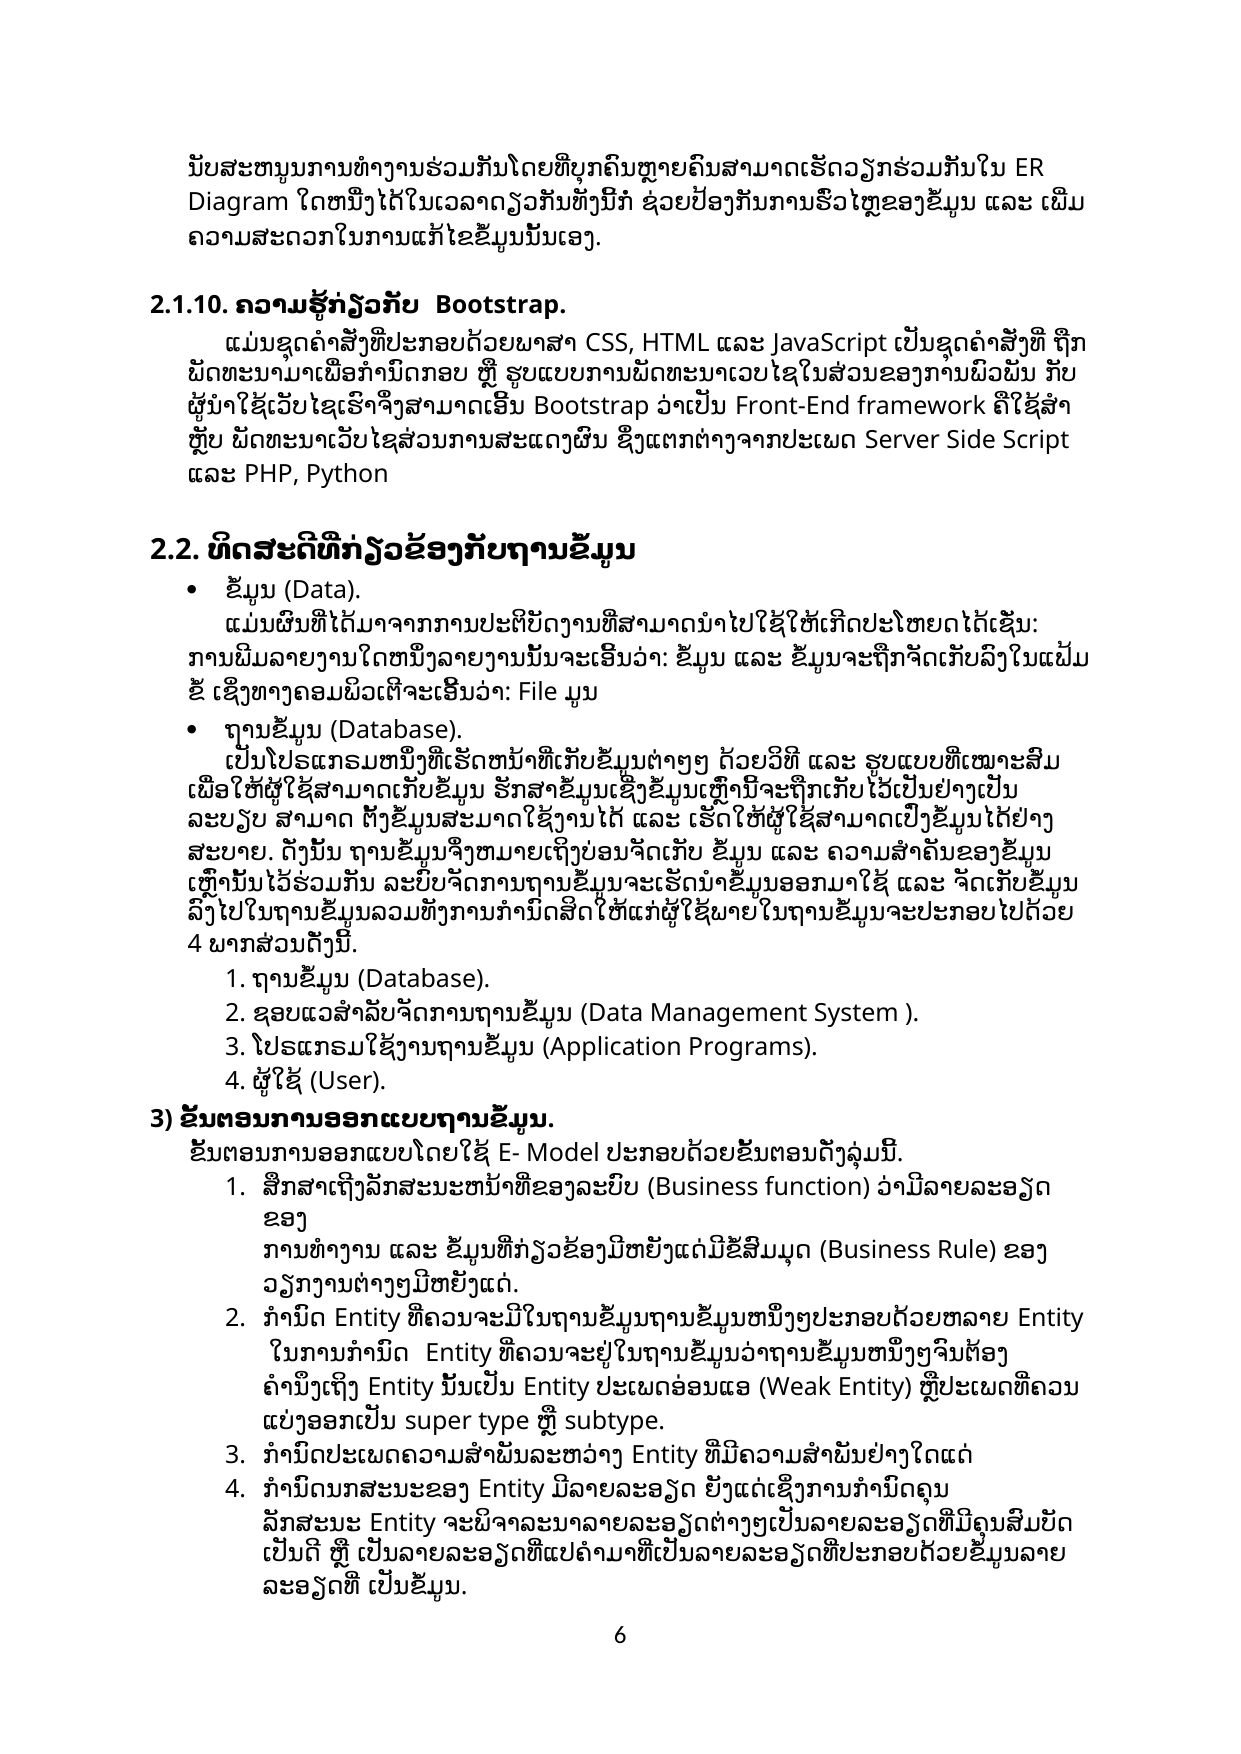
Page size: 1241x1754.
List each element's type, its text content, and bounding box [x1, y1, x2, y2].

list ການທໍາງານ ແລະ ຂໍ້ມູນທີ່ກ່ຽວຂ້ອງມີຫຍັງແດ່ມີຂໍ້ສົມມຸດ (Business Rule) ຂອງວຽກງານຕ່າງໆມີຫຍັງແດ່. [262, 1232, 1090, 1300]
text 2. ຊອບແວສໍາລັບຈັດການຖານຂໍ້ມູນ (Data Management System ). [187, 994, 1090, 1028]
text 2.1.10. ຄວາມຮູ້ກ່ຽວກັບ Bootstrap. [150, 286, 1090, 324]
subtitle ຂໍ້ມູນ (Data). [187, 572, 1090, 606]
text ແມ່ນຜົນທີ່ໄດ້ມາຈາກການປະຕິບັດງານທີ່ສາມາດນໍາໄປໃຊ້ໃຫ້ເກີດປະໂຫຍດໄດ້ເຊັ່ນ: ການພີມລາຍງານໃດຫນຶ່ງລາຍງານນັ້ນຈະເອີ້ນວ່າ: ຂໍ້ມູນ ແລະ ຂໍ້ມູນຈະຖືກຈັດເກັບລົງໃນແຟ້ມຂໍ້ ເຊິ່ງທາງຄອມພິວເຕີຈະເອີ້ນວ່າ: File ມູນ [187, 606, 1090, 708]
subtitle 3) ຂັ້ນຕອນການອອກແບບຖານຂໍ້ມູນ. [150, 1101, 1090, 1135]
text 1. ຖານຂໍ້ມູນ (Database). [187, 960, 1090, 994]
list ກໍານົດນກສະນະຂອງ Entity ມີລາຍລະອຽດ ຍັງແດ່ເຊິ່ງການກໍານົດຄຸນ [225, 1470, 1090, 1504]
list ລັກສະນະ Entity ຈະພິຈາລະນາລາຍລະອຽດຕ່າງໆເປັນລາຍລະອຽດທີ່ມີຄຸນສົມບັດ ເປັນດີ ຫຼື ເປັນລາຍລະອຽດທີ່ແປຄໍາມາທີ່ເປັນລາຍລະອຽດທີ່ປະກອບດ້ວຍຂໍ້ມູນລາຍລະອຽດທີ່ ເປັນຂໍ້ມູນ. [262, 1504, 1090, 1602]
list ກໍານົດ Entity ທີ່ຄວນຈະມີໃນຖານຂໍ້ມູນຖານຂໍ້ມູນຫນຶ່ງໆປະກອບດ້ວຍຫລາຍ Entity [225, 1300, 1090, 1334]
text ຂັ້ນຕອນການອອກແບບໂດຍໃຊ້ E- Model ປະກອບດ້ວຍຂັ້ນຕອນດັ່ງລຸ່ມນີ້. [150, 1135, 1090, 1169]
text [187, 150, 1090, 252]
text 3. ໂປຣແກຣມໃຊ້ງານຖານຂໍ້ມູນ (Application Programs). [187, 1028, 1090, 1062]
text ເປັນໂປຣແກຣມຫນຶ່ງທີ່ເຮັດຫນ້າທີ່ເກັບຂໍ້ມູນຕ່າໆໆ ດ້ວຍວິທີ ແລະ ຮູບແບບທີ່ເໝາະສົມ ເພື່ອໃຫ້ຜູ້ໃຊ້ສາມາດເກັບຂໍ້ມູນ ຮັກສາຂໍ້ມູນເຊີ່ງຂໍ້ມູນເຫຼົ່ານີ້ຈະຖືກເກັບໄວ້ເປັນຢ່າງເປັນລະບຽບ ສາມາດ ຕັ້ງຂໍ້ມູນສະມາດໃຊ້ງານໄດ້ ແລະ ເຮັດໃຫ້ຜູ້ໃຊ້ສາມາດເປົ່ງຂໍ້ມູນໄດ້ຢ່າງສະບາຍ. ດັ່ງນັ້ນ ຖານຂໍ້ມູນຈຶ່ງຫມາຍເຖິງບ່ອນຈັດເກັບ ຂໍ້ມູນ ແລະ ຄວາມສໍາຄັນຂອງຂໍ້ມູນເຫຼົ່ານັ້ນໄວ້ຮ່ວມກັນ ລະບົບຈັດການຖານຂໍ້ມູນຈະເຮັດນໍາຂໍ້ມູນອອກມາໃຊ້ ແລະ ຈັດເກັບຂໍ້ມູນລົງໄປໃນຖານຂໍ້ມູນລວມທັງການກໍານົດສິດໃຫ້ແກ່ຜູ້ໃຊ້ພາຍໃນຖານຂໍ້ມູນຈະປະກອບໄປດ້ວຍ 4 ພາກສ່ວນດັ່ງນີ້. [187, 746, 1090, 960]
list ສຶກສາເຖີງລັກສະນະຫນ້າທີ່ຂອງລະບົບ (Business function) ວ່າມີລາຍລະອຽດຂອງ [225, 1169, 1090, 1232]
list ໃນການກໍານົດ Entity ທີ່ຄວນຈະຢູ່ໃນຖານຂໍ້ມູນວ່າຖານຂໍ້ມູນຫນຶ່ງໆຈົນຕ້ອງຄໍານຶງເຖິງ Entity ນັ້ນເປັນ Entity ປະເພດອ່ອນແອ (Weak Entity) ຫຼືປະເພດທີ່ຄວນແບ່ງອອກເປັນ super type ຫຼື subtype. [262, 1334, 1090, 1436]
subtitle ຖານຂໍ້ມູນ (Database). [187, 712, 1090, 746]
text ແມ່ນຊຸດຄໍາສັ່ງທີ່ປະກອບດ້ວຍພາສາ CSS, HTML ແລະ JavaScript ເປັນຊຸດຄໍາສັ່ງທີ່ ຖືກພັດທະນາມາເພື່ອກໍານົດກອບ ຫຼື ຮູບແບບການພັດທະນາເວບໄຊໃນສ່ວນຂອງການພົວພັນ ກັບຜູ້ນໍາໃຊ້ເວັບໄຊເຮົາຈຶ່ງສາມາດເອີ້ນ Bootstrap ວ່າເປັນ Front-End framework ຄືໃຊ້ສໍາຫຼັບ ພັດທະນາເວັບໄຊສ່ວນການສະແດງຜົນ ຊຶ່ງແຕກຕ່າງຈາກປະເພດ Server Side Script ແລະ PHP, Python [187, 324, 1090, 490]
subtitle 2.2. ທິດສະດີທີ່ກ່ຽວຂ້ອງກັບຖານຂໍ້ມູນ [150, 528, 1090, 568]
text 4. ຜູ້ໃຊ້ (User). [187, 1062, 1090, 1096]
list ກໍານົດປະເພດຄວາມສໍາພັນລະຫວ່າງ Entity ທີ່ມີຄວາມສໍາພັນຢ່າງໃດແດ່ [225, 1436, 1090, 1470]
